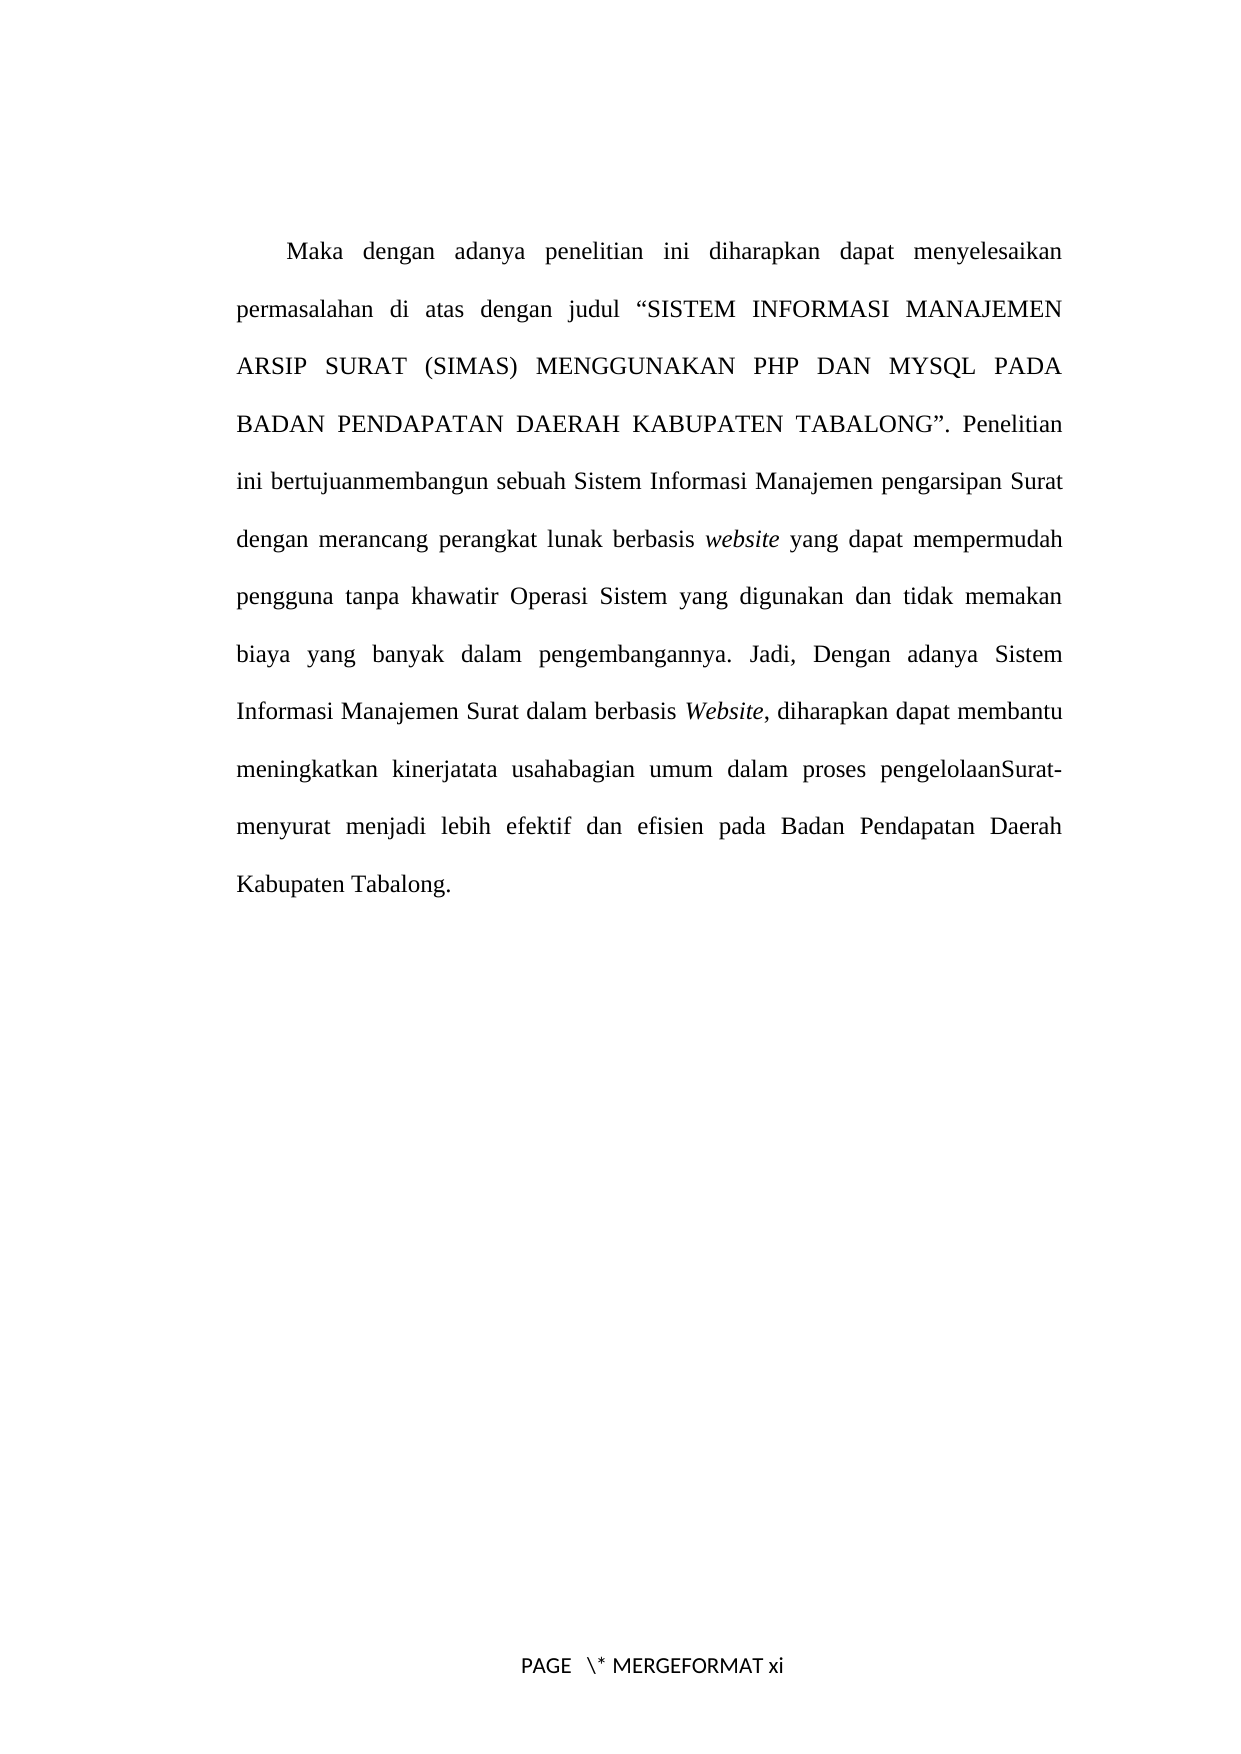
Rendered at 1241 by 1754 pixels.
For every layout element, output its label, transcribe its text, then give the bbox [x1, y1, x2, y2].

text Maka dengan adanya penelitian ini diharapkan dapat menyelesaikan permasalahan di atas dengan judul “SISTEM INFORMASI MANAJEMEN ARSIP SURAT (SIMAS) MENGGUNAKAN PHP DAN MYSQL PADA BADAN PENDAPATAN DAERAH KABUPATEN TABALONG”. Penelitian ini bertujuanmembangun sebuah Sistem Informasi Manajemen pengarsipan Surat dengan merancang perangkat lunak berbasis website yang dapat mempermudah pengguna tanpa khawatir Operasi Sistem yang digunakan dan tidak memakan biaya yang banyak dalam pengembangannya. Jadi, Dengan adanya Sistem Informasi Manajemen Surat dalam berbasis Website, diharapkan dapat membantu meningkatkan kinerjatata usahabagian umum dalam proses pengelolaanSurat-menyurat menjadi lebih efektif dan efisien pada Badan Pendapatan Daerah Kabupaten Tabalong. [236, 236, 1063, 897]
